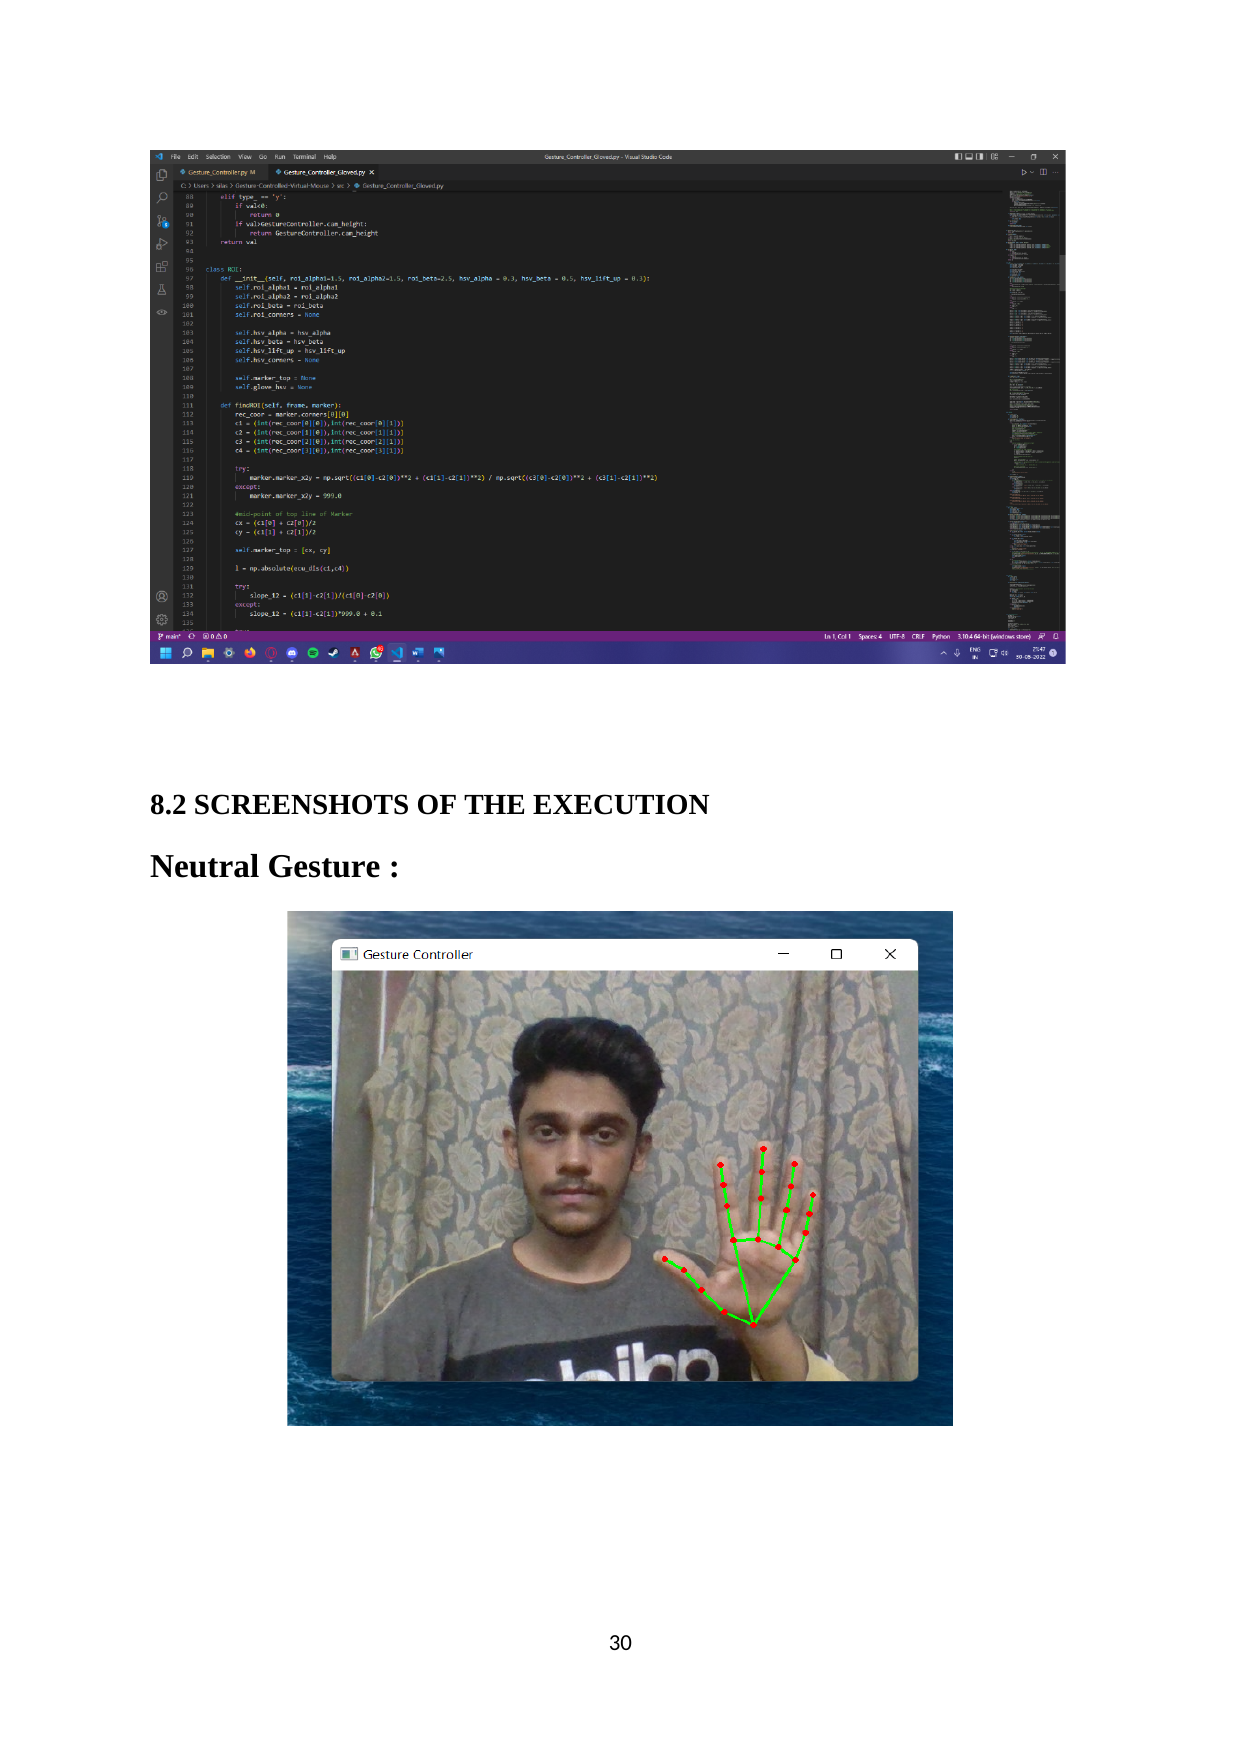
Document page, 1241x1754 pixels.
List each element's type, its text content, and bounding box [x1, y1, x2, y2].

picture [287, 911, 953, 1426]
text 8.2 SCREENSHOTS OF THE EXECUTION [150, 748, 1090, 821]
picture [150, 150, 1066, 664]
picture [287, 1419, 313, 1426]
text Neutral Gesture : [150, 846, 1090, 885]
